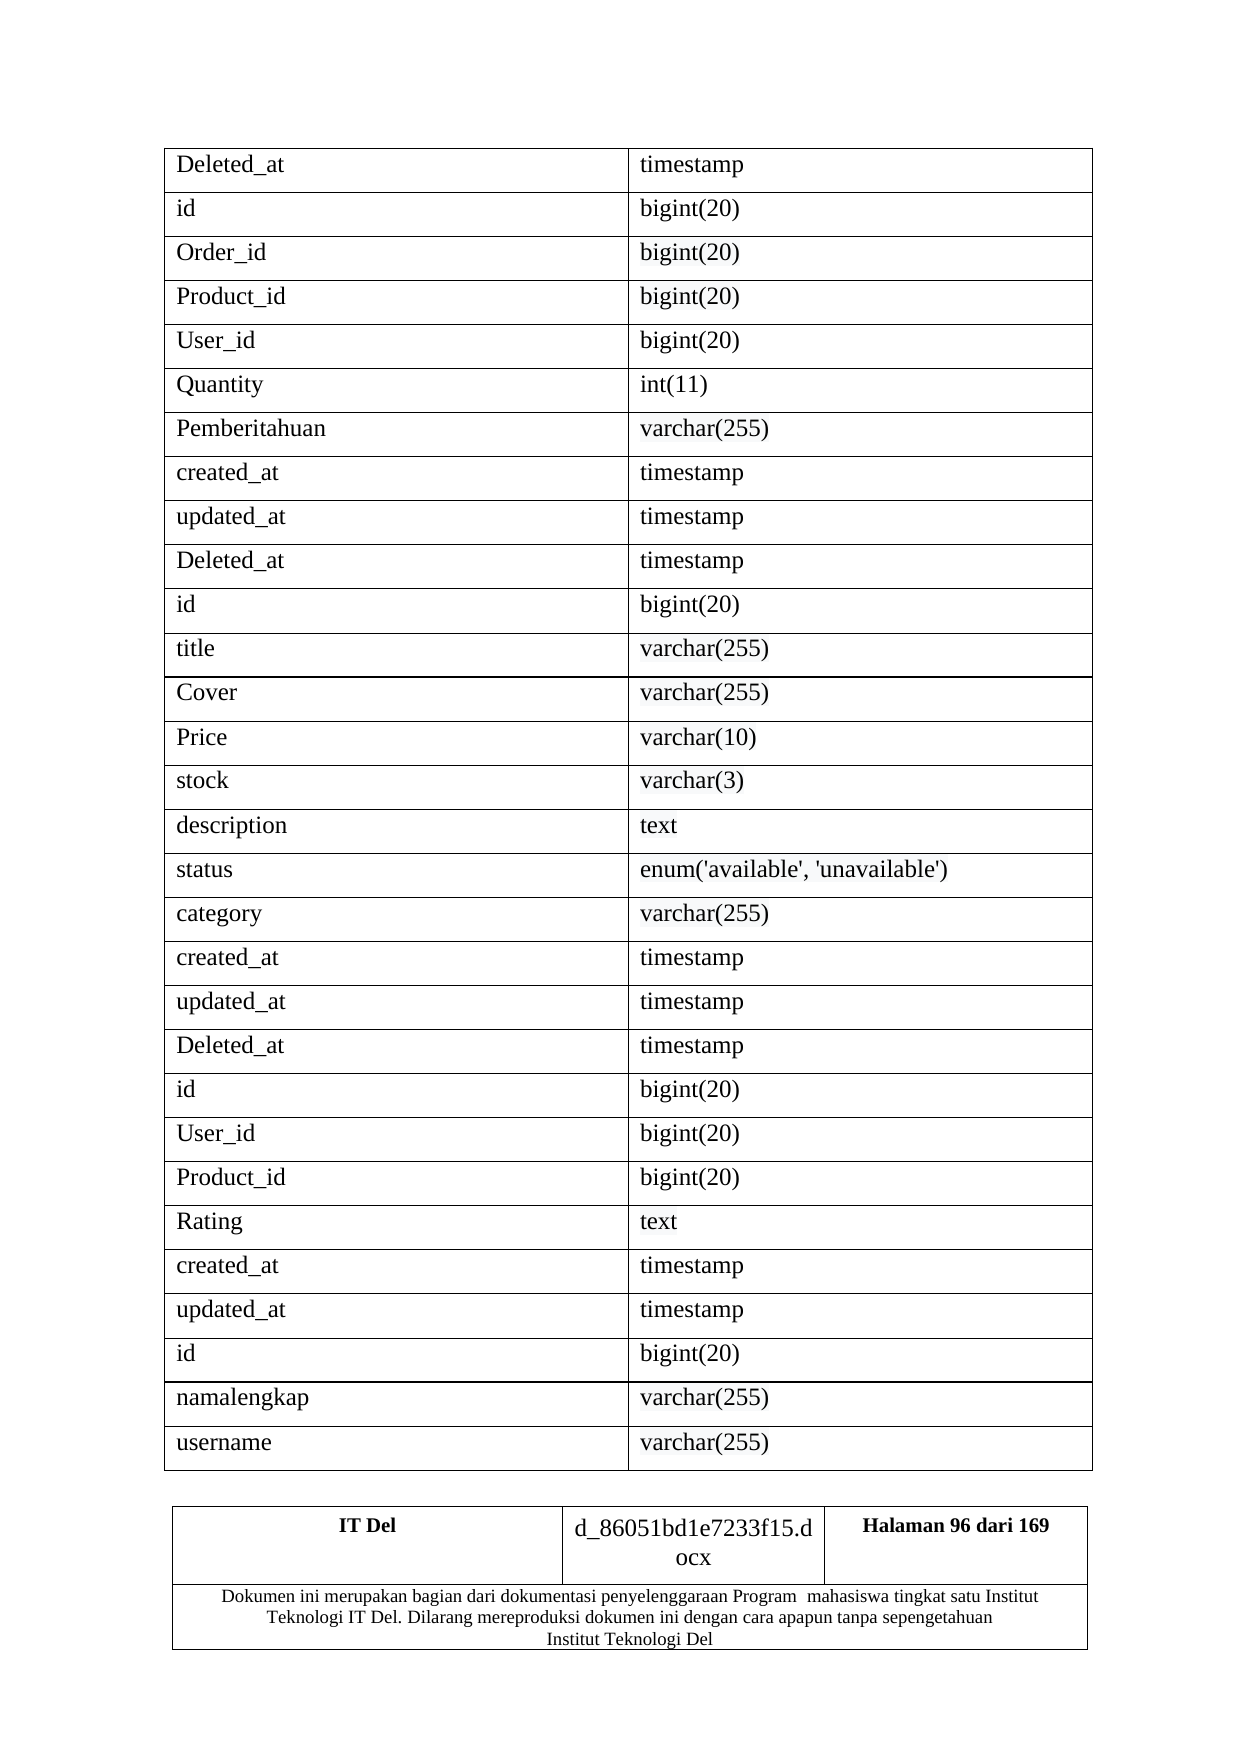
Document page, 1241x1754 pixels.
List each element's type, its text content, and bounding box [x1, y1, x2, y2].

table_cell Rating [165, 1206, 628, 1249]
table_cell timestamp [629, 501, 1092, 544]
table_cell bigint(20) [629, 1074, 1092, 1117]
table_cell bigint(20) [629, 589, 1092, 632]
table_cell varchar(255) [629, 678, 1092, 721]
table_cell Deleted_at [165, 1030, 628, 1073]
table_cell Quantity [165, 369, 628, 412]
table_cell int(11) [629, 369, 1092, 412]
table_cell created_at [165, 457, 628, 500]
table_cell enum('available', 'unavailable') [629, 854, 1092, 897]
table_cell updated_at [165, 501, 628, 544]
table_cell text [629, 810, 1092, 853]
table_cell description [165, 810, 628, 853]
table_cell varchar(255) [629, 634, 1092, 676]
table_cell status [165, 854, 628, 897]
table_cell timestamp [629, 545, 1092, 588]
table_cell bigint(20) [629, 281, 1092, 324]
table_cell varchar(255) [629, 413, 1092, 456]
table_cell bigint(20) [629, 237, 1092, 280]
table_cell varchar(10) [629, 722, 1092, 764]
table_cell Order_id [165, 237, 628, 280]
table_cell varchar(255) [629, 1427, 1092, 1469]
table_cell varchar(3) [629, 766, 1092, 809]
table_cell Deleted_at [165, 149, 628, 192]
table_cell User_id [165, 325, 628, 368]
table_cell id [165, 1074, 628, 1117]
table_cell bigint(20) [629, 1118, 1092, 1161]
table_cell Product_id [165, 281, 628, 324]
table_cell varchar(255) [629, 1383, 1092, 1426]
table_cell bigint(20) [629, 1339, 1092, 1381]
table_cell timestamp [629, 1250, 1092, 1293]
table_cell created_at [165, 1250, 628, 1293]
table_cell category [165, 898, 628, 941]
table_cell timestamp [629, 986, 1092, 1029]
table_cell text [629, 1206, 1092, 1249]
table_cell title [165, 634, 628, 676]
table_cell created_at [165, 942, 628, 985]
table_cell timestamp [629, 1030, 1092, 1073]
table_cell namalengkap [165, 1383, 628, 1426]
table_cell timestamp [629, 457, 1092, 500]
table_cell timestamp [629, 149, 1092, 192]
table_cell User_id [165, 1118, 628, 1161]
table_cell id [165, 1339, 628, 1381]
table_cell bigint(20) [629, 1162, 1092, 1205]
table_cell updated_at [165, 1294, 628, 1337]
table_cell bigint(20) [629, 325, 1092, 368]
table_cell Price [165, 722, 628, 764]
table_cell Pemberitahuan [165, 413, 628, 456]
table_cell id [165, 589, 628, 632]
table_cell bigint(20) [629, 193, 1092, 236]
table_cell timestamp [629, 942, 1092, 985]
table_cell id [165, 193, 628, 236]
table_cell varchar(255) [629, 898, 1092, 941]
table_cell username [165, 1427, 628, 1469]
table_cell stock [165, 766, 628, 809]
table_cell Deleted_at [165, 545, 628, 588]
table_cell timestamp [629, 1294, 1092, 1337]
table_cell Product_id [165, 1162, 628, 1205]
table_cell updated_at [165, 986, 628, 1029]
table_cell Cover [165, 678, 628, 721]
